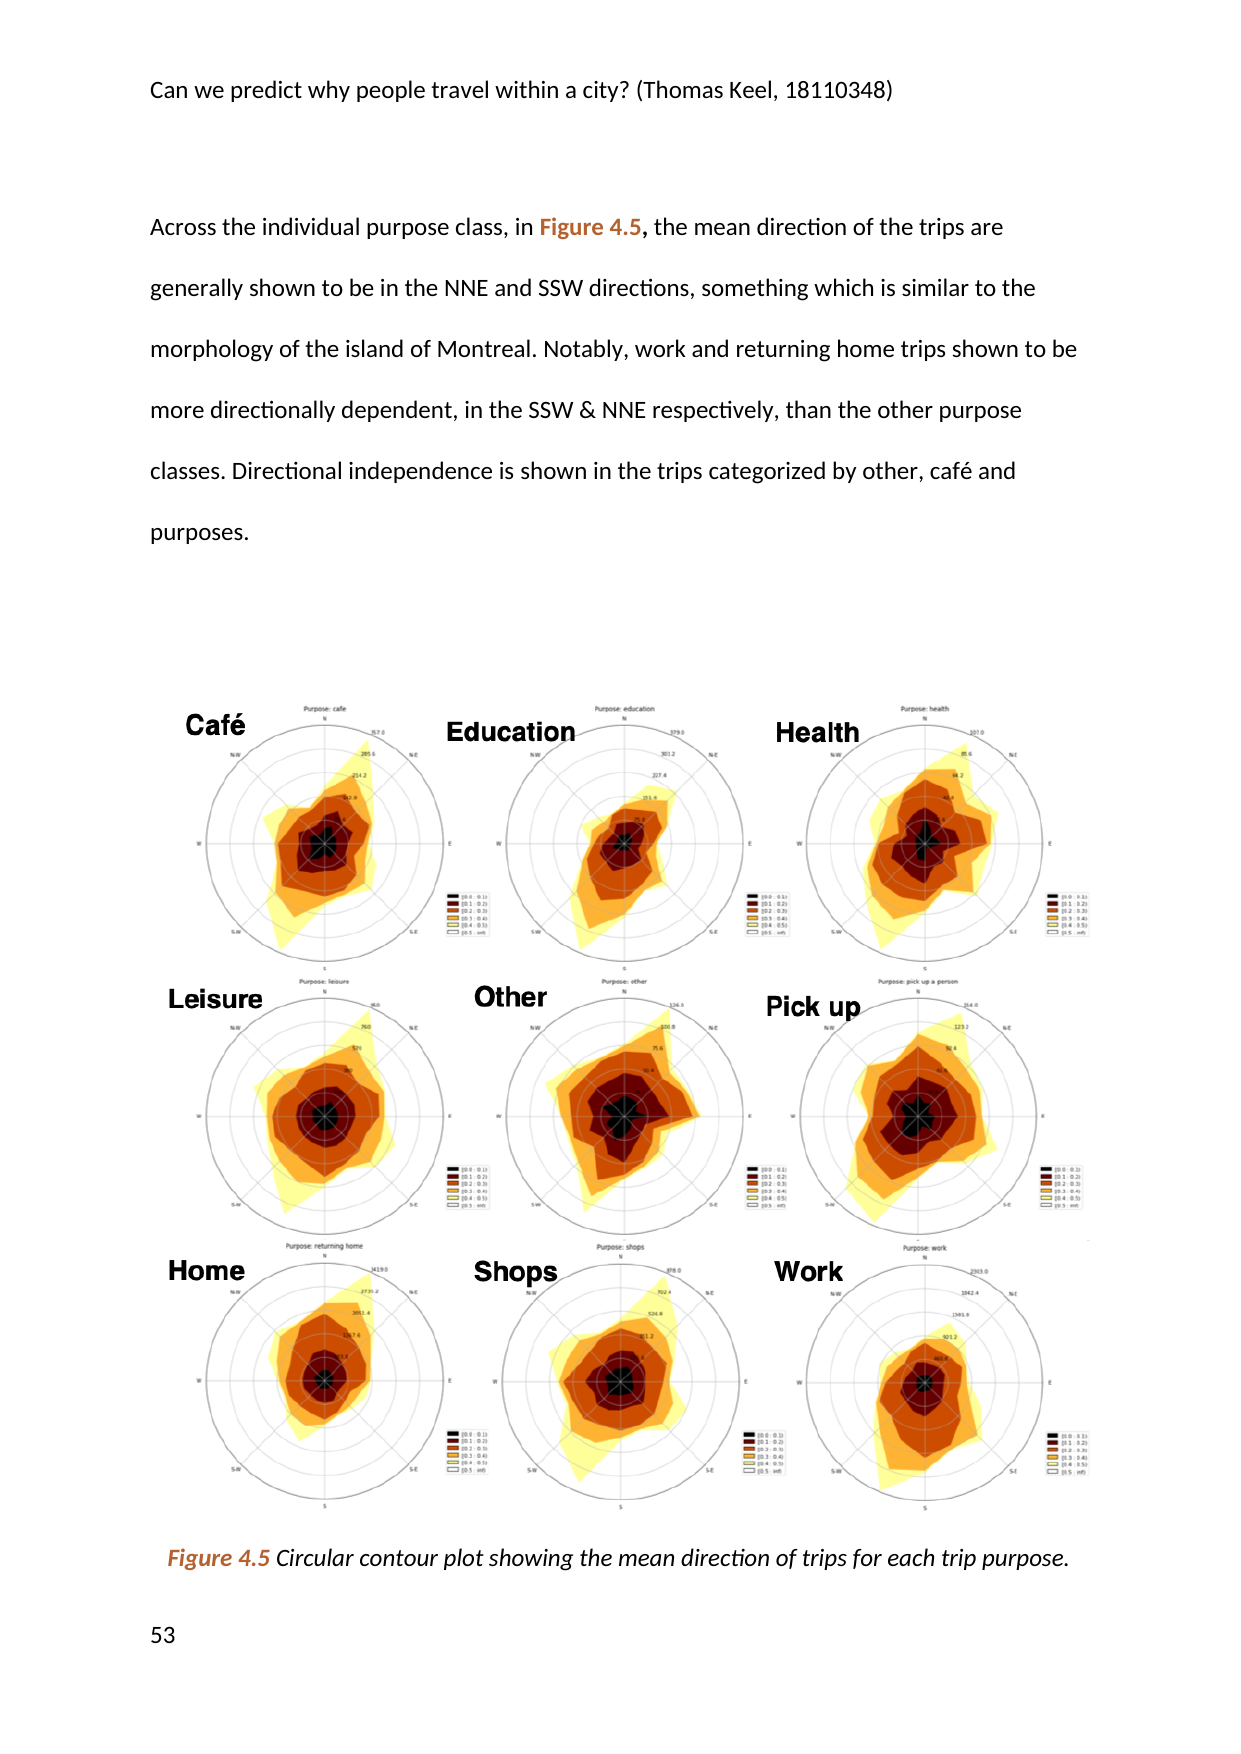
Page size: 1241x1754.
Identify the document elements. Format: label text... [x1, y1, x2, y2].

text Across the individual purpose class, in Figure 4.5, the mean direction of the trips are generally shown to be in the NNE and SSW directions, something which is similar to the morphology of the island of Montreal. Notably, work and returning home trips shown to be more directionally dependent, in the SSW & NNE respectively, than the other purpose classes. Directional independence is shown in the trips categorized by other, café and purposes. [150, 211, 1090, 547]
picture [150, 699, 1090, 1512]
text Figure 4.5 Circular contour plot showing the mean direction of trips for each trip purpose. [150, 1542, 1090, 1573]
